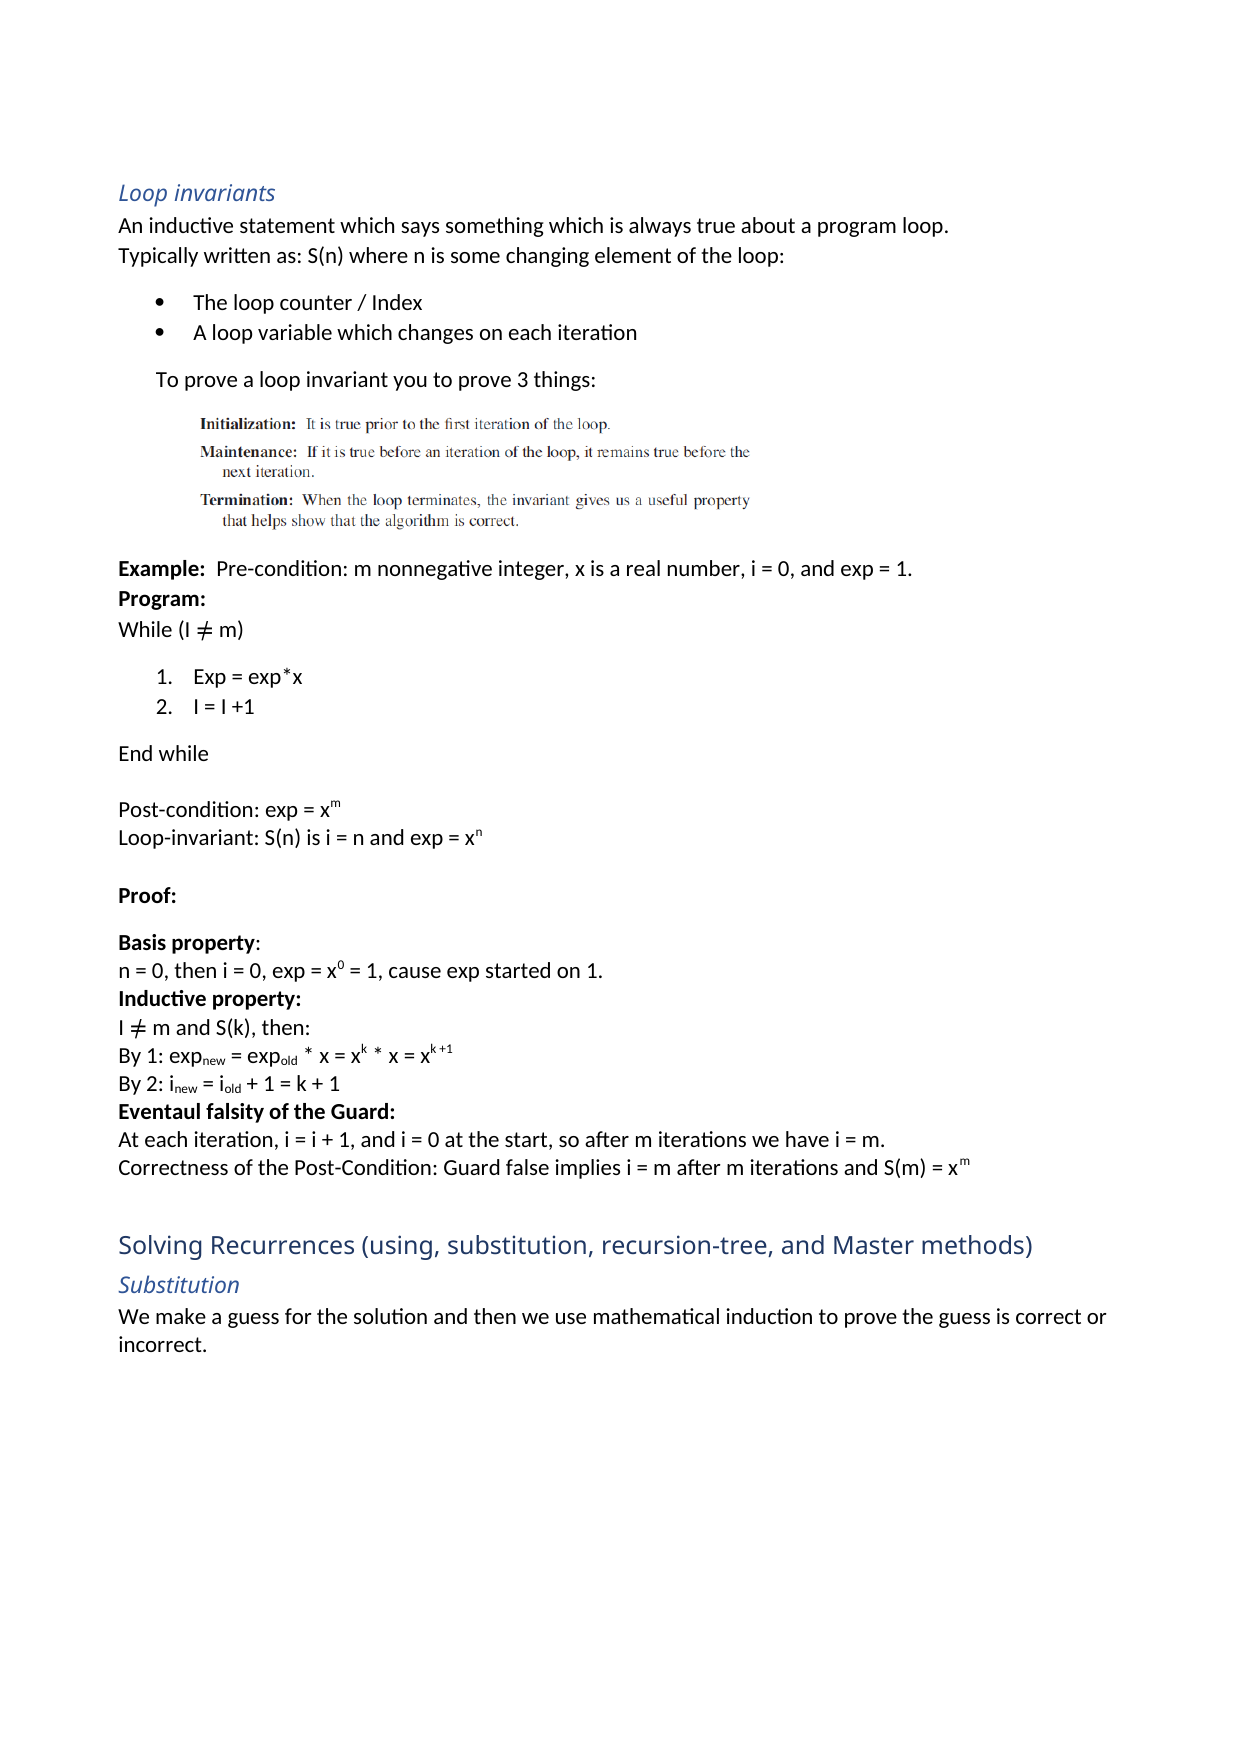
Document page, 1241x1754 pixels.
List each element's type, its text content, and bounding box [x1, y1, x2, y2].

text By 1: expnew = expold * x = xk * x = xk +1 [118, 1041, 1122, 1069]
text Loop-invariant: S(n) is i = n and exp = xn [118, 823, 1122, 851]
text Example: Pre-condition: m nonnegative integer, x is a real number, i = 0, and exp = 1. Program: While (I ≠ m) [118, 554, 1122, 643]
list A loop variable which changes on each iteration [156, 318, 1122, 346]
text Eventaul falsity of the Guard: At each iteration, i = i + 1, and i = 0 at the start, so after m iterations we have i = m. [118, 1097, 1122, 1153]
list The loop counter / Index [156, 288, 1122, 316]
subtitle Substitution [118, 1269, 1122, 1300]
subtitle Loop invariants [118, 177, 1122, 208]
text Post-condition: exp = xm [118, 795, 1122, 823]
text Correctness of the Post-Condition: Guard false implies i = m after m iterations and S(m) = xm [118, 1153, 1122, 1181]
text We make a guess for the solution and then we use mathematical induction to prove the guess is correct or incorrect. [118, 1302, 1122, 1358]
text End while [118, 739, 1122, 795]
text Basis property: n = 0, then i = 0, exp = x0 = 1, cause exp started on 1. [118, 928, 1122, 984]
text Inductive property: I ≠ m and S(k), then: [118, 984, 1122, 1041]
text By 2: inew = iold + 1 = k + 1 [118, 1069, 1122, 1097]
list Exp = exp*x [156, 662, 1122, 690]
subtitle Solving Recurrences (using, substitution, recursion-tree, and Master methods) [118, 1228, 1122, 1262]
text Proof: [118, 851, 1122, 909]
picture [193, 412, 756, 536]
text To prove a loop invariant you to prove 3 things: [156, 365, 1122, 393]
text An inductive statement which says something which is always true about a program loop. Typically written as: S(n) where n is some changing element of the loop: [118, 211, 1122, 269]
list I = I +1 [156, 692, 1122, 720]
